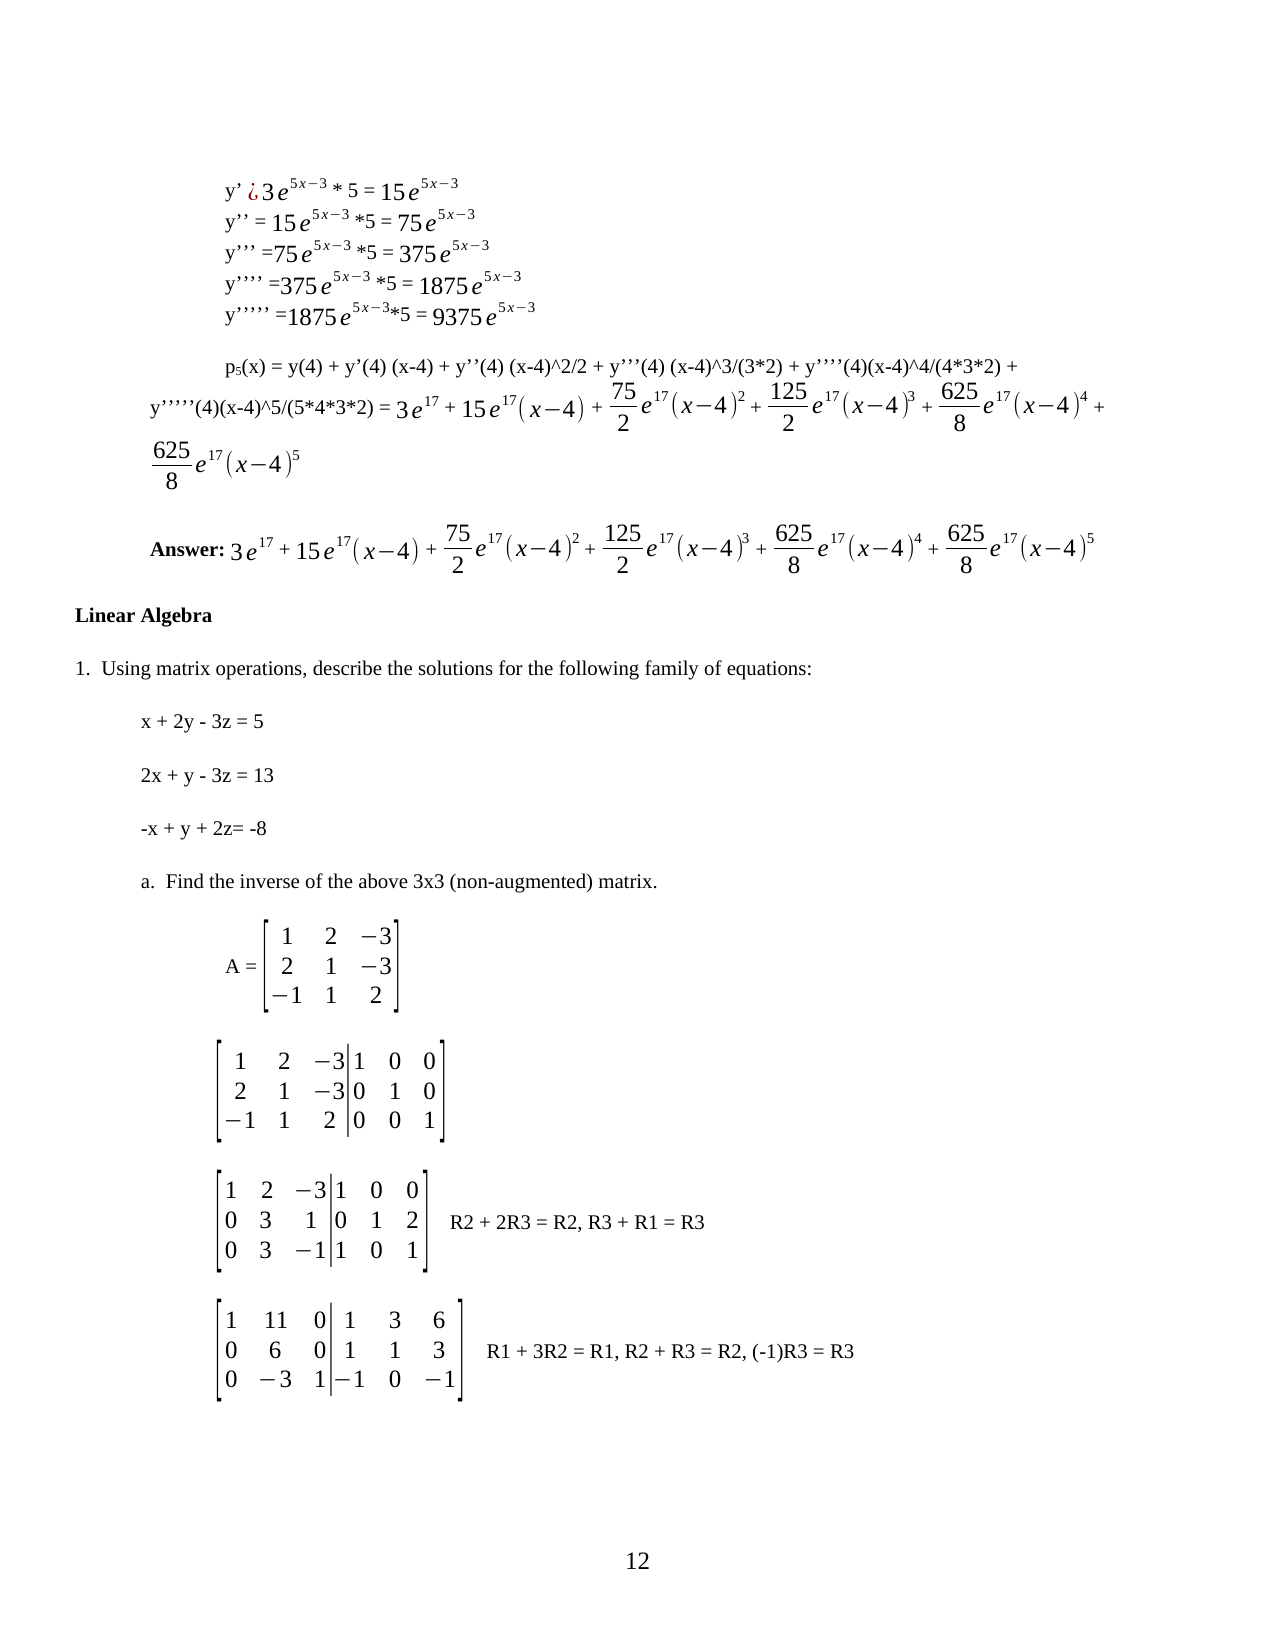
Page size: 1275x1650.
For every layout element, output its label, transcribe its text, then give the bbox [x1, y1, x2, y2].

text y’’’’’ =*5 = [225, 299, 1200, 330]
text a. Find the inverse of the above 3x3 (non-augmented) matrix. [141, 869, 1247, 893]
text -x + y + 2z= -8 [141, 816, 1247, 840]
text R2 + 2R3 = R2, R3 + R1 = R3 [216, 1168, 1200, 1273]
text R1 + 3R2 = R1, R2 + R3 = R2, (-1)R3 = R3 [216, 1297, 1200, 1403]
text Answer: + + + + + [150, 520, 1200, 579]
text 1. Using matrix operations, describe the solutions for the following family of equations: [75, 656, 1247, 680]
text y’’’’ = *5 = [225, 267, 1200, 299]
text y’’ = *5 = [225, 205, 1200, 236]
text A = [225, 918, 1200, 1014]
text y’ * 5 = [150, 174, 1200, 205]
text 2x + y - 3z = 13 [141, 763, 1247, 787]
text Linear Algebra [75, 603, 1200, 627]
text y’’’ = *5 = [225, 236, 1200, 267]
text x + 2y - 3z = 5 [141, 709, 1247, 733]
text p5(x) = y(4) + y’(4) (x-4) + y’’(4) (x-4)^2/2 + y’’’(4) (x-4)^3/(3*2) + y’’’’(4)(x-4)^4/(4*3*2) + y’’’’’(4)(x-4)^5/(5*4*3*2) = + + + + + [150, 354, 1200, 496]
